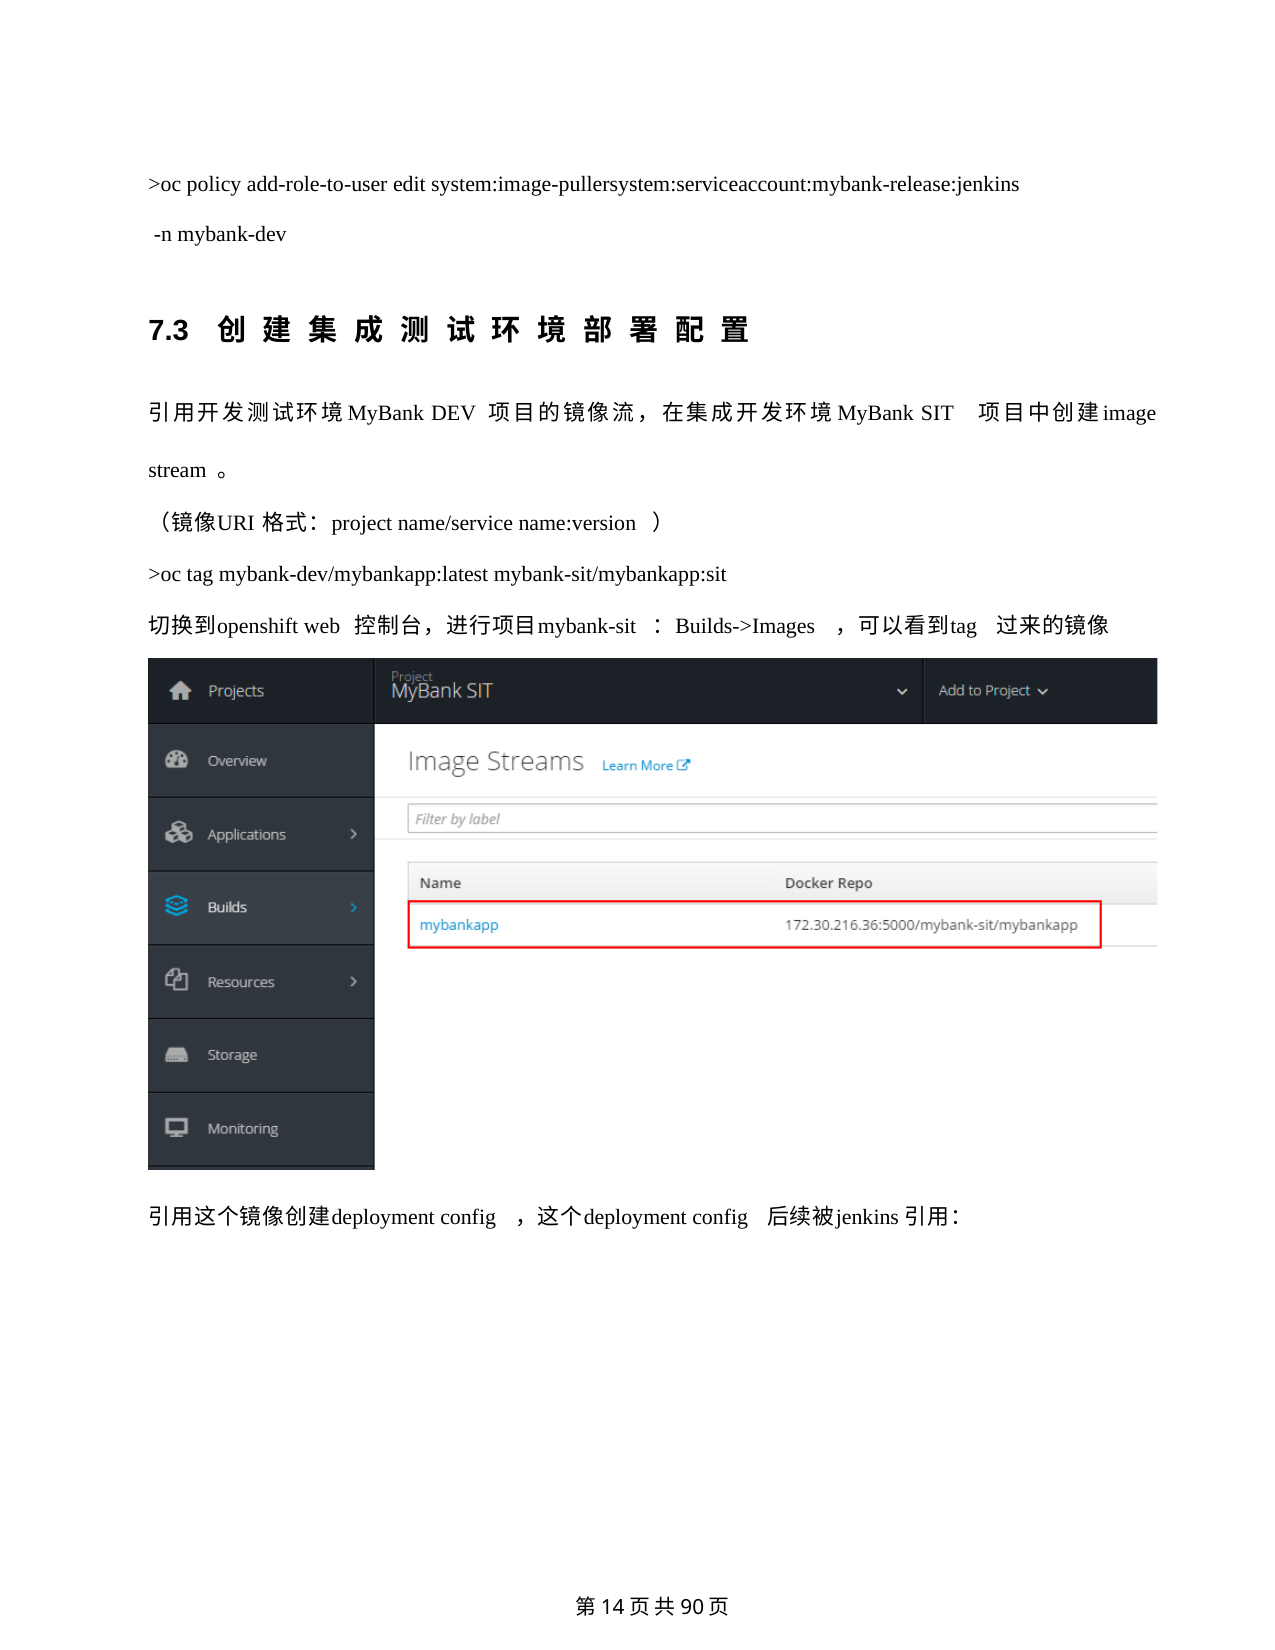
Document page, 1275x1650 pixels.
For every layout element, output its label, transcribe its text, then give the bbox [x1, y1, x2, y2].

subtitle 创建集成测试环境部署配置 [148, 290, 1156, 365]
text >oc tag mybank-dev/mybankapp:latest mybank-sit/mybankapp:sit [148, 555, 1156, 593]
text -n mybank-dev [148, 215, 1156, 252]
text 引用开发测试环境MyBank DEV项目的镜像流，在集成开发环境MyBank SIT项目中创建image stream。 [148, 392, 1156, 486]
picture [148, 658, 1158, 1170]
text >oc policy add-role-to-user edit system:image-pullersystem:serviceaccount:mybank-release:jenkins [148, 165, 1156, 202]
text （镜像URI格式：project name/service name:version） [148, 502, 1156, 539]
text 引用这个镜像创建deployment config，这个deployment config后续被jenkins引用： [148, 1196, 1156, 1234]
text 切换到openshift web控制台，进行项目mybank-sit：Builds->Images，可以看到tag过来的镜像 [148, 605, 1156, 643]
